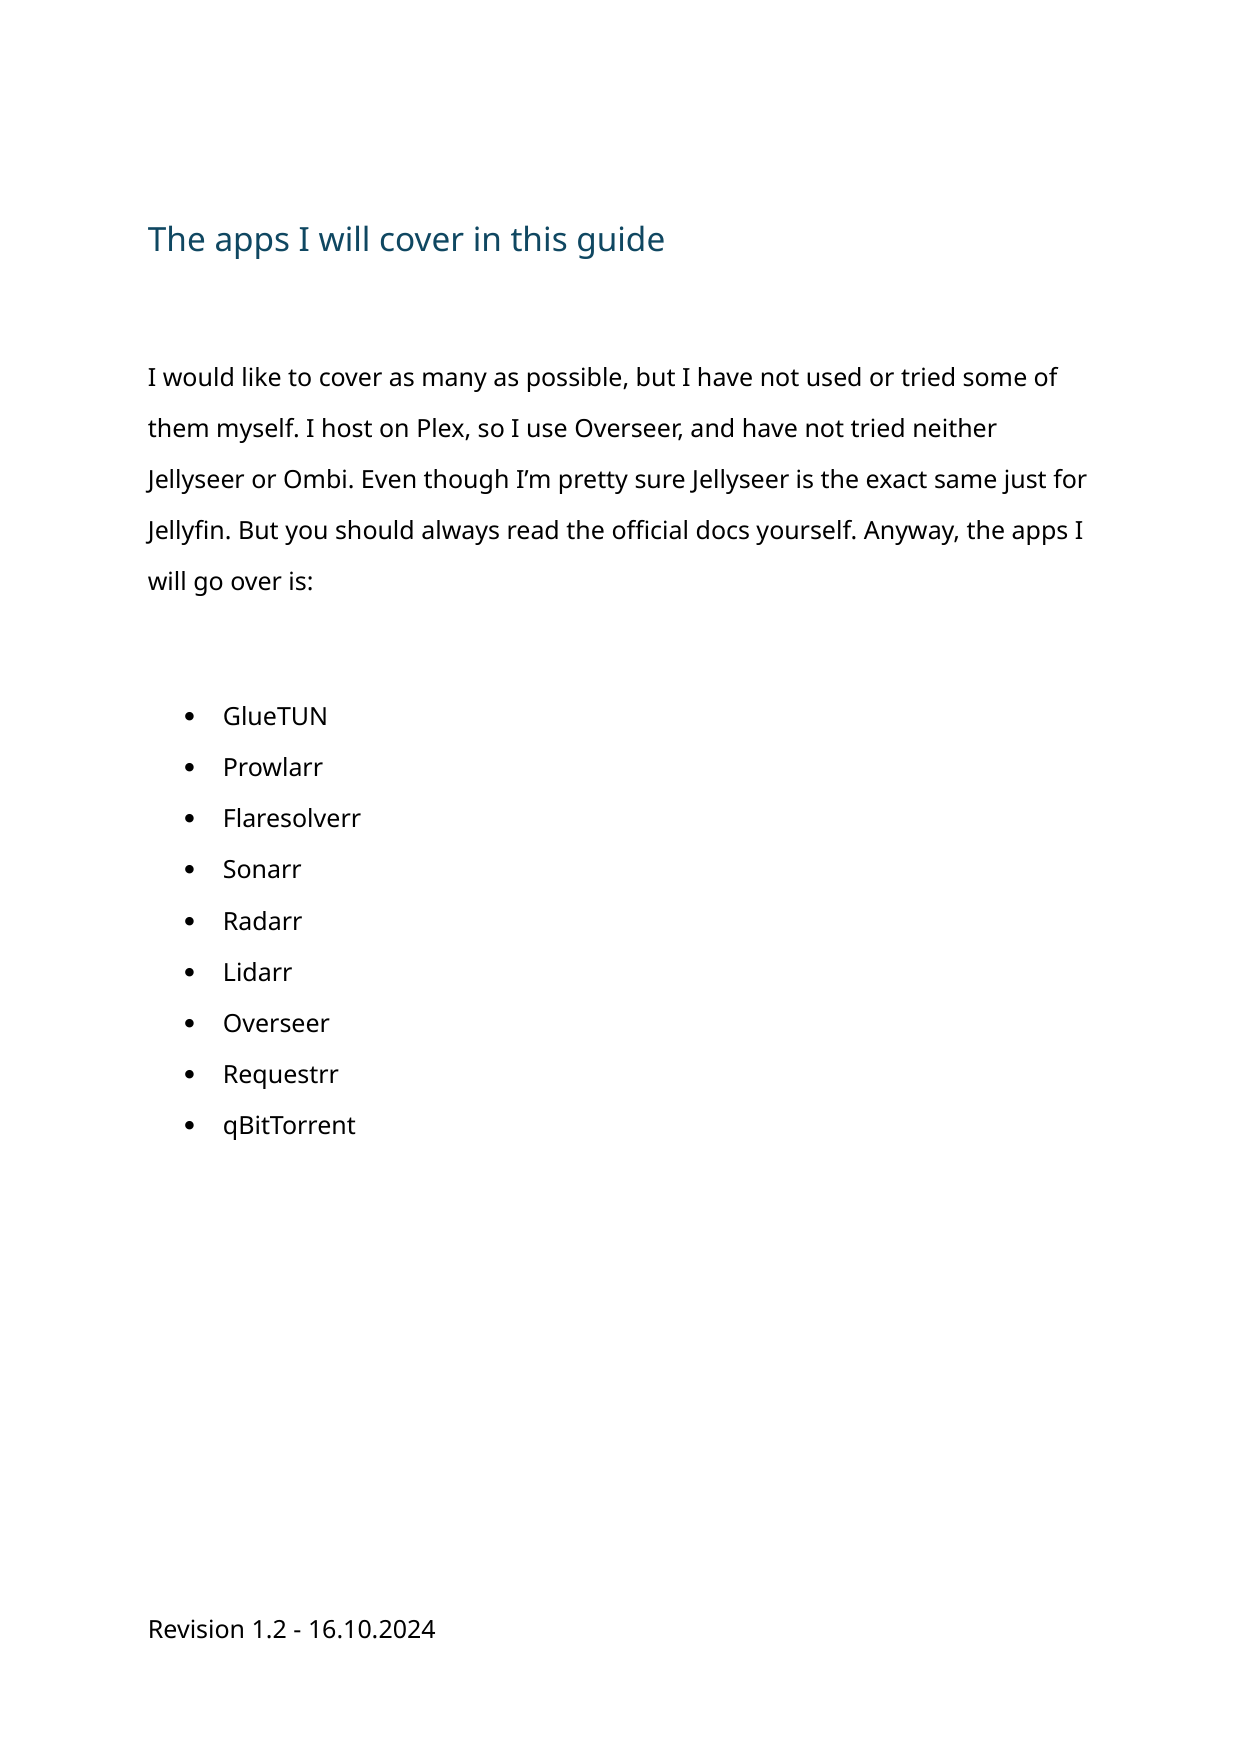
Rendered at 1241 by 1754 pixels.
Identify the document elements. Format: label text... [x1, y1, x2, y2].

list Overseer [185, 1005, 1093, 1039]
list Requestrr [185, 1056, 1093, 1090]
list qBitTorrent [185, 1107, 1093, 1141]
list Flaresolverr [185, 801, 1093, 835]
list Radarr [185, 903, 1093, 937]
list Prowlarr [185, 750, 1093, 784]
list Lidarr [185, 954, 1093, 988]
subtitle The apps I will cover in this guide [148, 215, 1093, 261]
text I would like to cover as many as possible, but I have not used or tried some of them myself. I host on Plex, so I use Overseer, and have not tried neither Jellyseer or Ombi. Even though I’m pretty sure Jellyseer is the exact same just for Jellyfin. But you should always read the official docs yourself. Anyway, the apps I will go over is: [148, 359, 1093, 598]
list GlueTUN [185, 699, 1093, 733]
list Sonarr [185, 852, 1093, 886]
